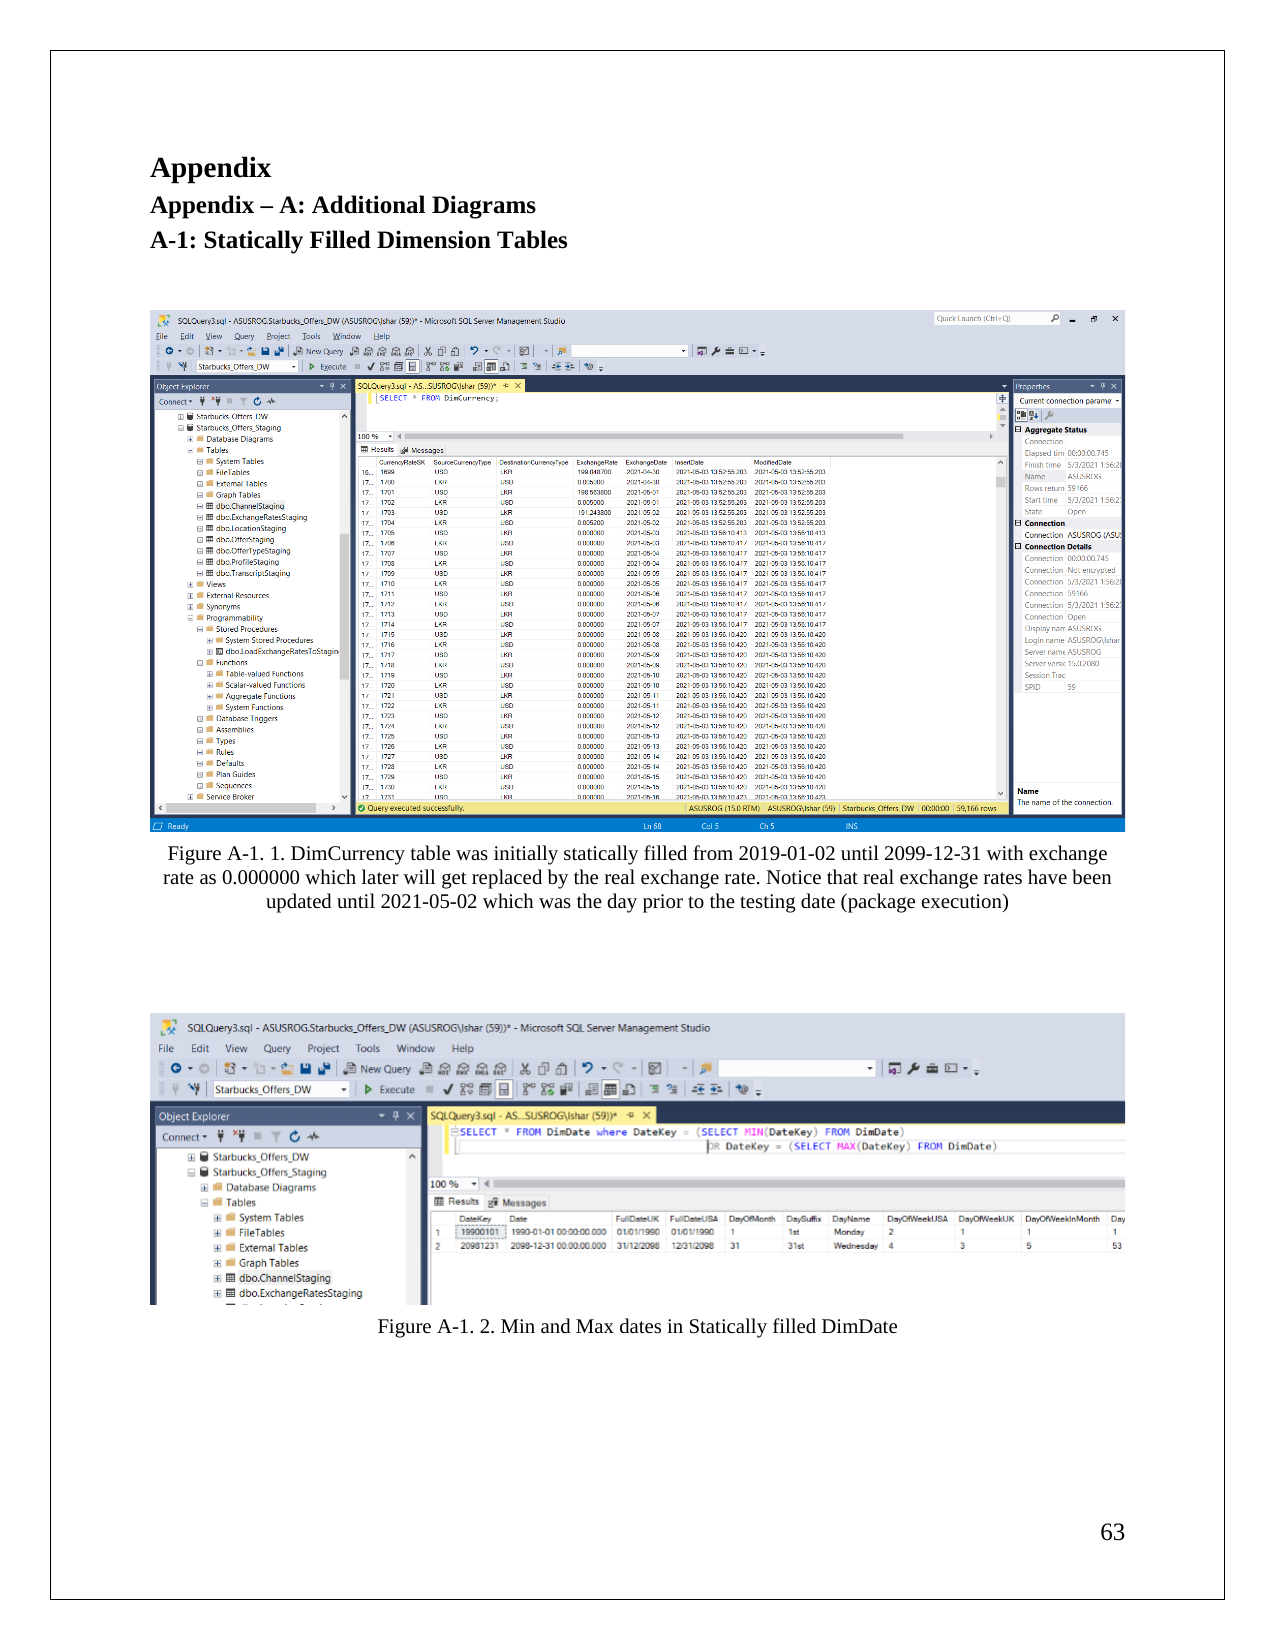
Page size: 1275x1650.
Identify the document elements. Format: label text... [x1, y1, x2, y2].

subtitle A-1: Statically Filled Dimension Tables [150, 226, 1125, 254]
subtitle Appendix [150, 150, 1125, 183]
picture [150, 310, 1125, 832]
picture [150, 1013, 1125, 1305]
subtitle Appendix – A: Additional Diagrams [150, 190, 1125, 219]
